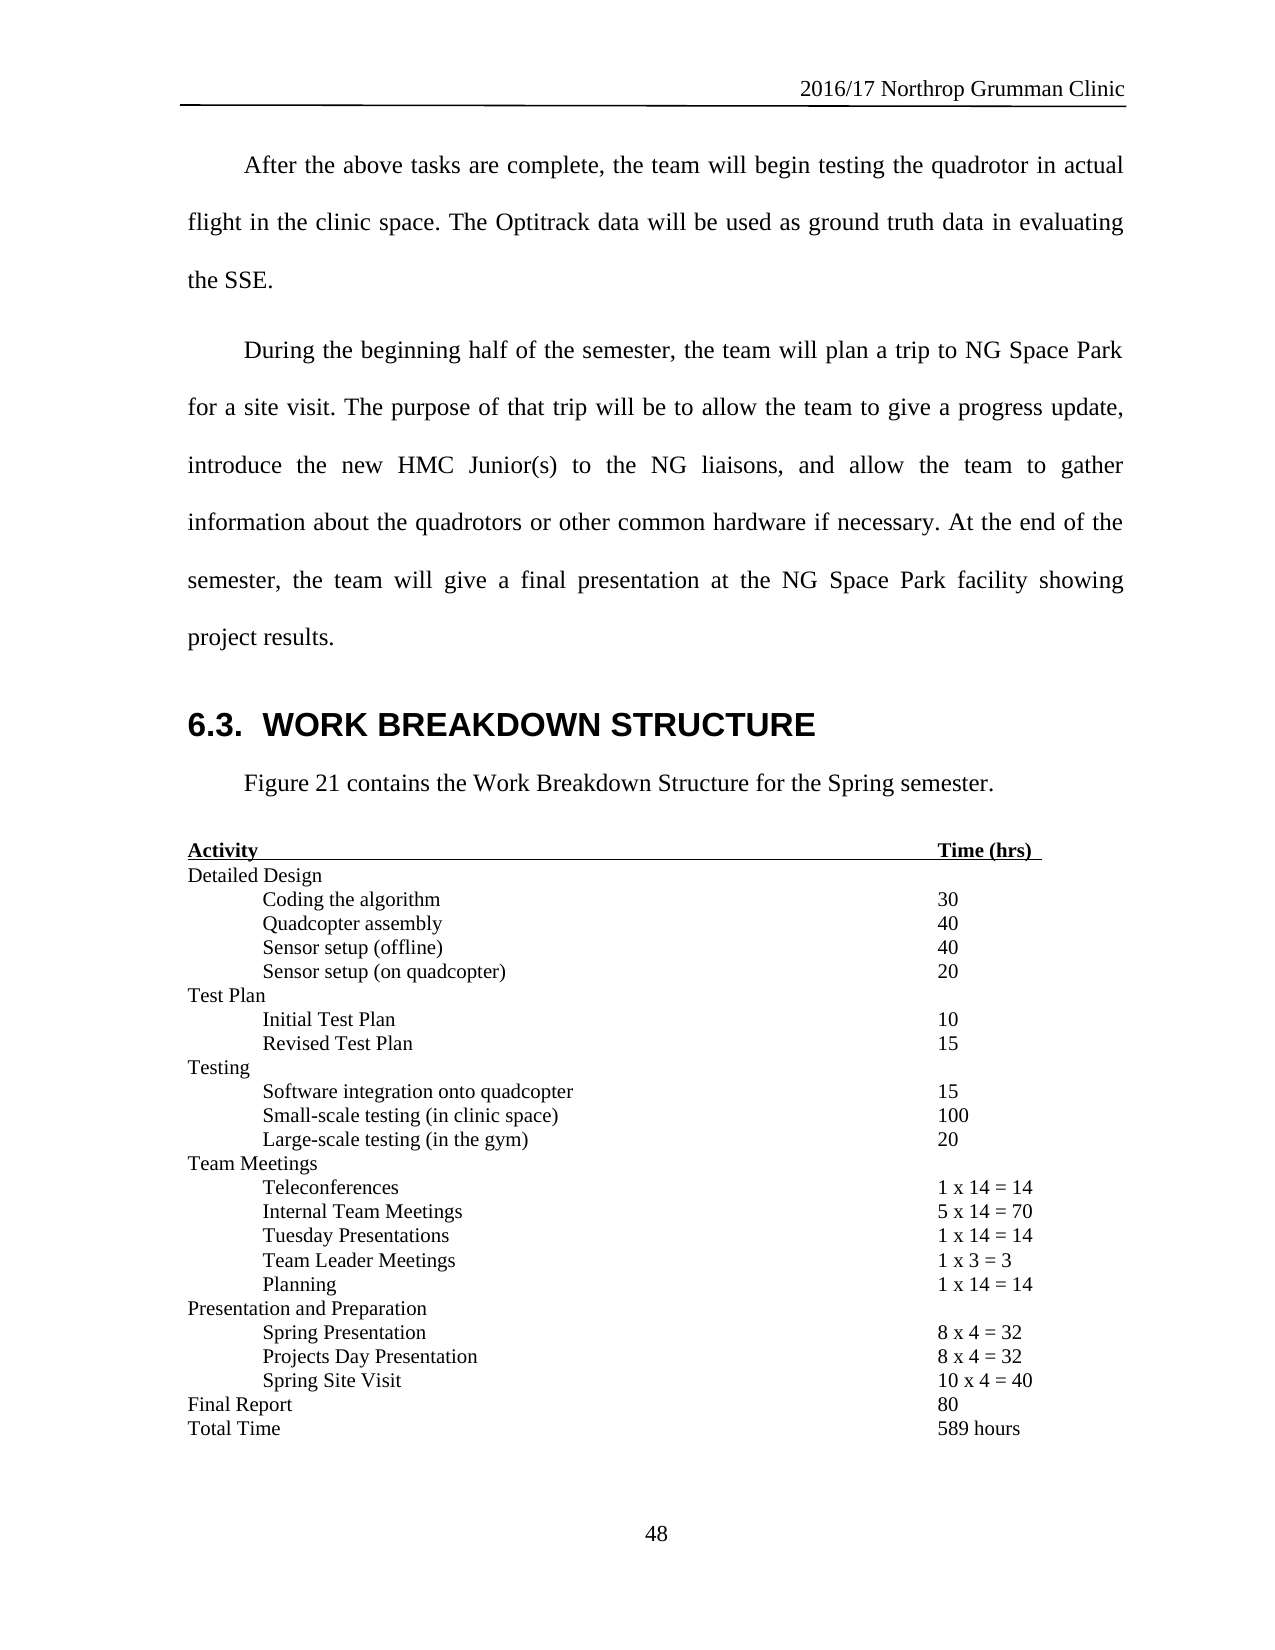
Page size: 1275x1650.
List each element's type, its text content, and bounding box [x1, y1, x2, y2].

text Team Meetings [187, 1151, 1125, 1175]
text Small-scale testing (in clinic space) 100 [187, 1103, 1125, 1127]
text Sensor setup (on quadcopter) 20 [187, 959, 1125, 983]
subtitle Work breakdown structure [187, 705, 1125, 743]
text Teleconferences 1 x 14 = 14 [187, 1175, 1125, 1199]
text Final Report 80 [187, 1392, 1125, 1416]
text Spring Presentation 8 x 4 = 32 [187, 1320, 1125, 1344]
text Total Time 589 hours [187, 1416, 1125, 1440]
text Initial Test Plan 10 [187, 1007, 1125, 1031]
text Planning 1 x 14 = 14 [187, 1272, 1125, 1296]
text Activity Time (hrs) [187, 838, 1125, 862]
text Projects Day Presentation 8 x 4 = 32 [187, 1344, 1125, 1368]
text Large-scale testing (in the gym) 20 [187, 1127, 1125, 1151]
text Test Plan [187, 983, 1125, 1007]
text Tuesday Presentations 1 x 14 = 14 [187, 1223, 1125, 1247]
text Figure 21 contains the Work Breakdown Structure for the Spring semester. [187, 768, 1125, 797]
text Quadcopter assembly 40 [187, 911, 1125, 935]
text Sensor setup (offline) 40 [187, 935, 1125, 959]
text Spring Site Visit 10 x 4 = 40 [187, 1368, 1125, 1392]
text During the beginning half of the semester, the team will plan a trip to NG Space Park for a site visit. The purpose of that trip will be to allow the team to give a progress update, introduce the new HMC Junior(s) to the NG liaisons, and allow the team to gather information about the quadrotors or other common hardware if necessary. At the end of the semester, the team will give a final presentation at the NG Space Park facility showing project results. [187, 335, 1125, 651]
text After the above tasks are complete, the team will begin testing the quadrotor in actual flight in the clinic space. The Optitrack data will be used as ground truth data in evaluating the SSE. [187, 150, 1125, 294]
text Team Leader Meetings 1 x 3 = 3 [187, 1247, 1125, 1272]
text Revised Test Plan 15 [187, 1031, 1125, 1055]
text Internal Team Meetings 5 x 14 = 70 [187, 1199, 1125, 1223]
text Presentation and Preparation [187, 1296, 1125, 1320]
text Software integration onto quadcopter 15 [187, 1079, 1125, 1103]
text Testing [187, 1055, 1125, 1079]
text Coding the algorithm 30 [187, 887, 1125, 911]
text Detailed Design [187, 862, 1125, 887]
